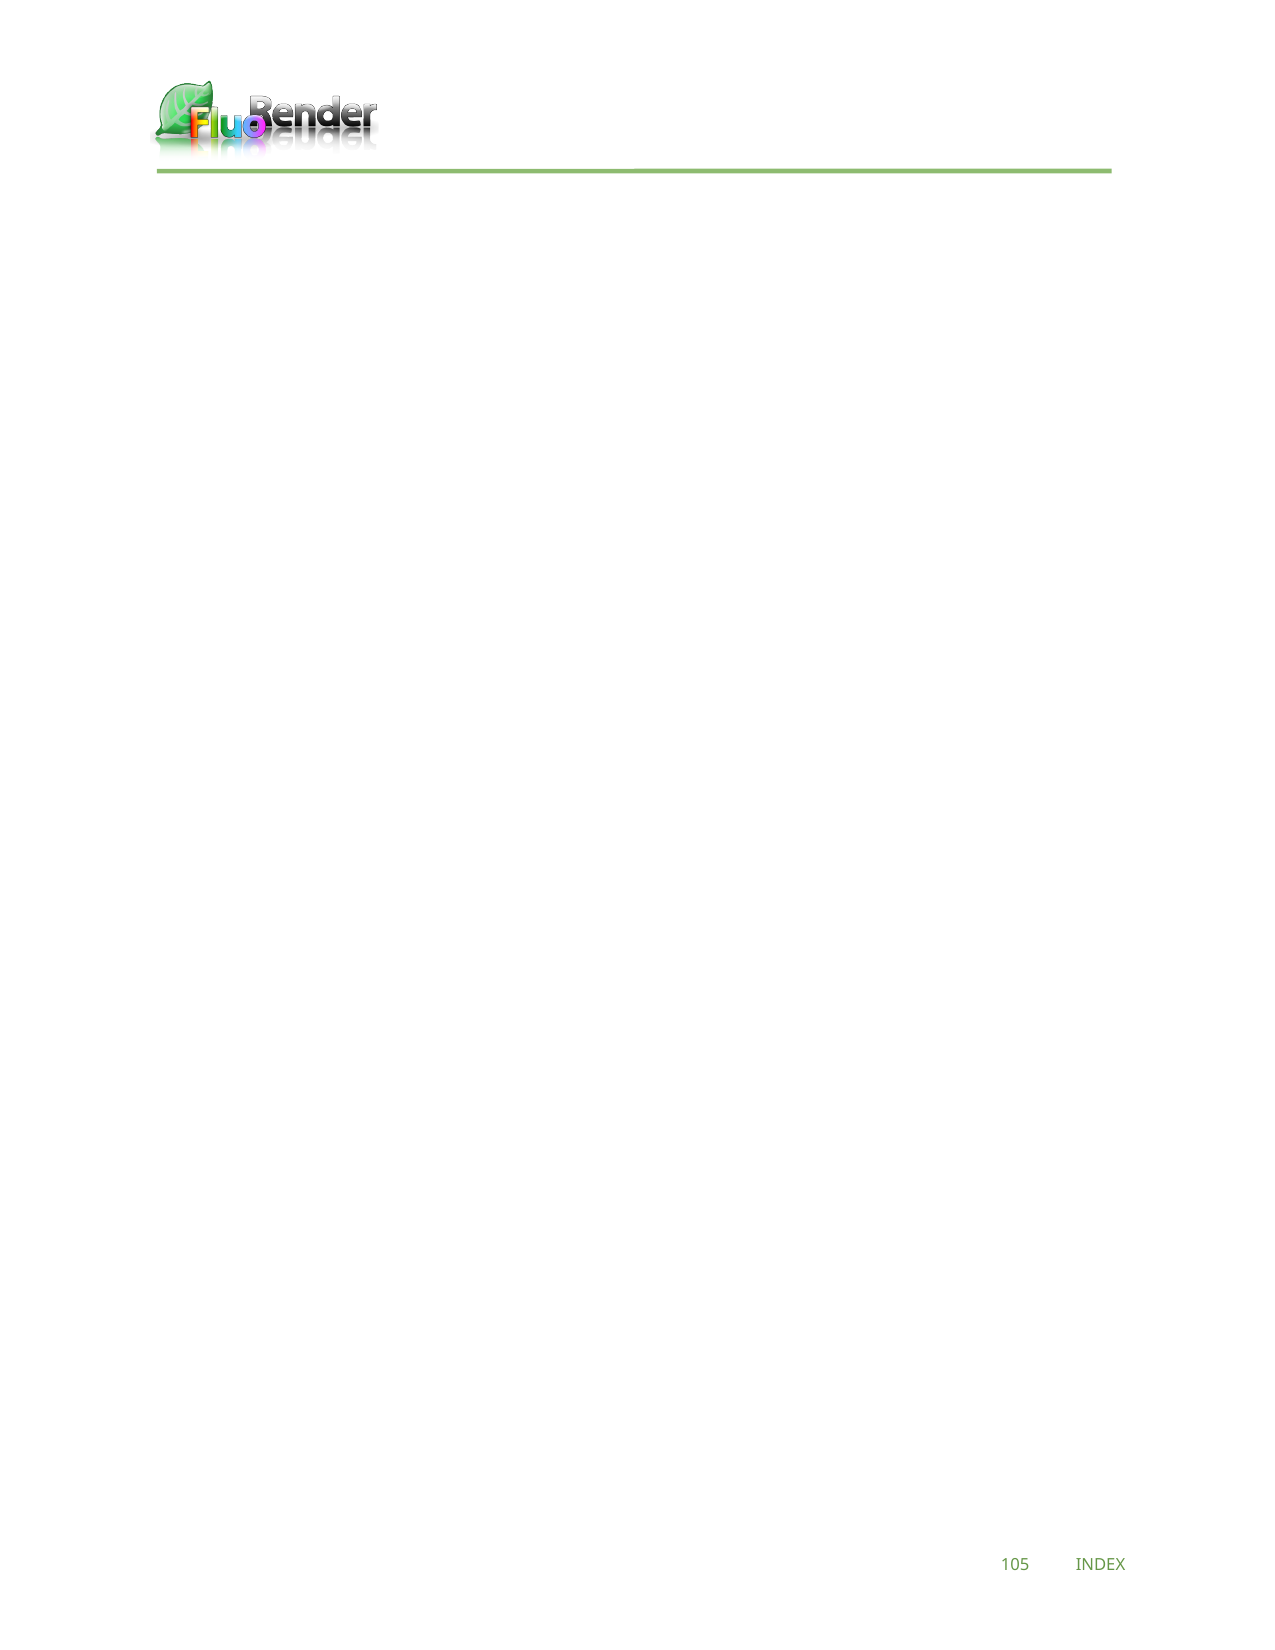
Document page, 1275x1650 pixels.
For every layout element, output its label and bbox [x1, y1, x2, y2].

picture [150, 75, 379, 162]
